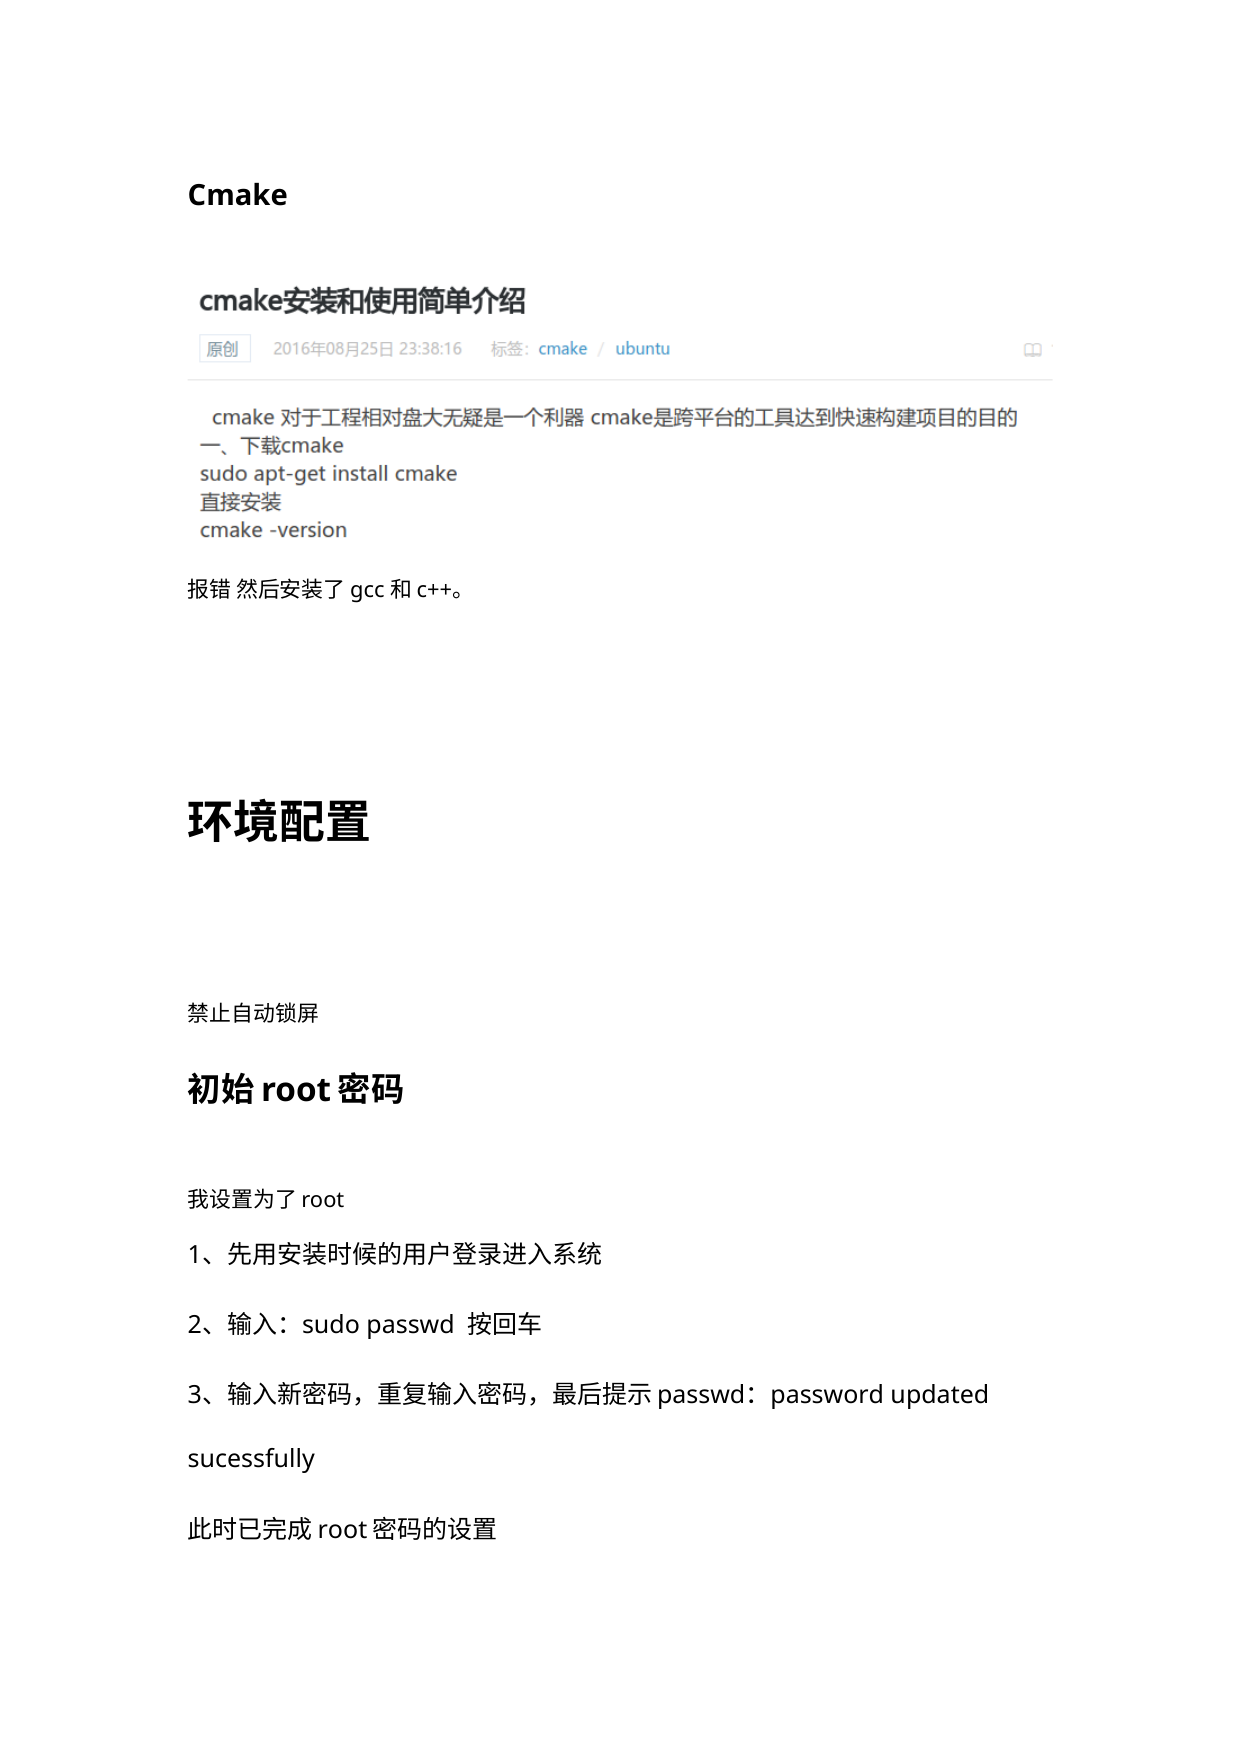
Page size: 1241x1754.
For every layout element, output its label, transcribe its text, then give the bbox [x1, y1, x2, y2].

text 我设置为了root [187, 1182, 1053, 1215]
subtitle 初始root密码 [187, 1055, 1053, 1120]
subtitle 环境配置 [187, 770, 1053, 867]
text 3、输入新密码，重复输入密码，最后提示passwd：password updated sucessfully [187, 1360, 1053, 1490]
text 报错 然后安装了gcc 和c++。 [187, 572, 1053, 604]
subtitle Cmake [187, 162, 1053, 227]
picture [187, 279, 1053, 562]
text 禁止自动锁屏 [187, 995, 1053, 1028]
text 1、先用安装时候的用户登录进入系统 [187, 1220, 1053, 1285]
text 此时已完成root密码的设置 [187, 1495, 1053, 1560]
text 2、输入：sudo passwd 按回车 [187, 1290, 1053, 1355]
